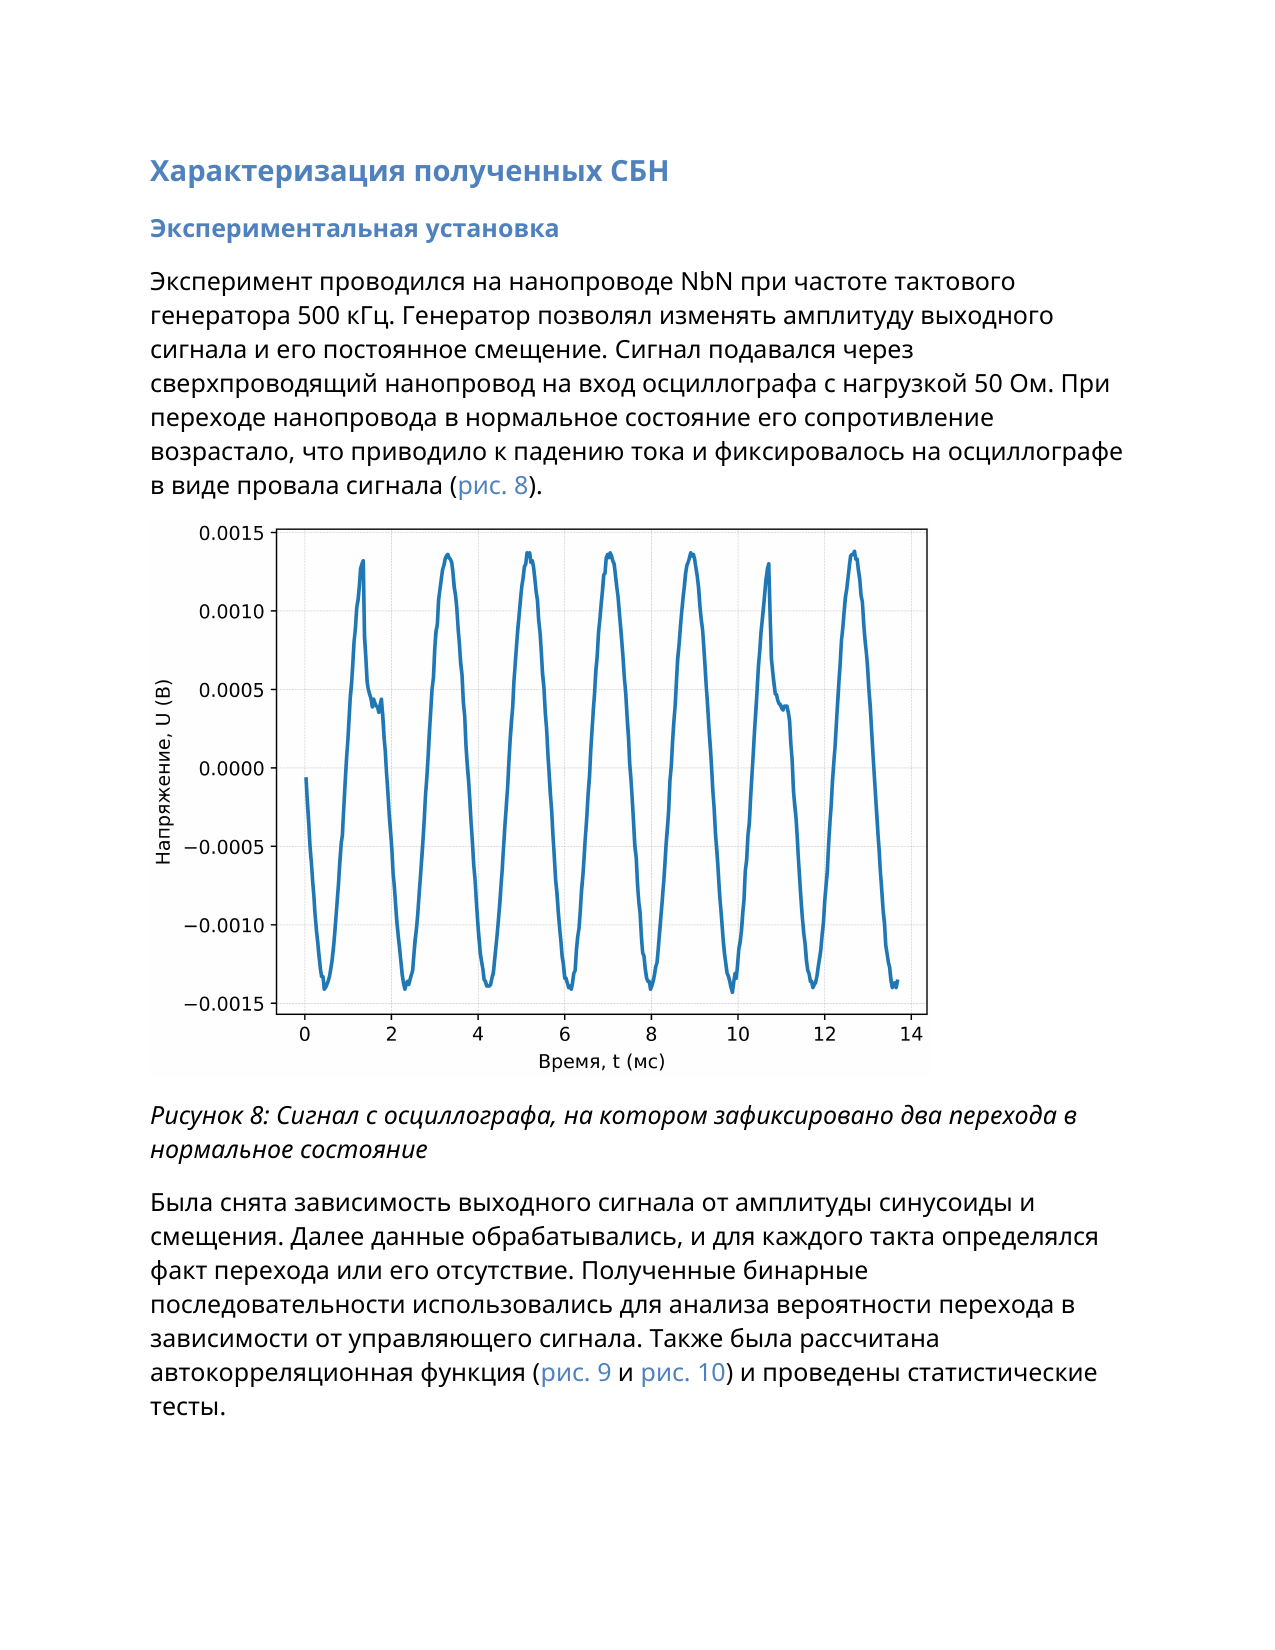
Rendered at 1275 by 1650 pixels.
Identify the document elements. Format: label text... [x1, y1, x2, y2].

text Эксперимент проводился на нанопроводе NbN при частоте тактового генератора 500 кГц. Генератор позволял изменять амплитуду выходного сигнала и его постоянное смещение. Сигнал подавался через сверхпроводящий нанопровод на вход осциллографа с нагрузкой 50 Ом. При переходе нанопровода в нормальное состояние его сопротивление возрастало, что приводило к падению тока и фиксировалось на осциллографе в виде провала сигнала (рис. 8). [150, 263, 1125, 502]
subtitle Характеризация полученных СБН [150, 150, 1125, 190]
picture [150, 520, 932, 1077]
text Была снята зависимость выходного сигнала от амплитуды синусоиды и смещения. Далее данные обрабатывались, и для каждого такта определялся факт перехода или его отсутствие. Полученные бинарные последовательности использовались для анализа вероятности перехода в зависимости от управляющего сигнала. Также была рассчитана автокорреляционная функция (рис. 9 и рис. 10) и проведены статистические тесты. [150, 1184, 1125, 1423]
text Рисунок 8: Сигнал с осциллографа, на котором зафиксировано два перехода в нормальное состояние [150, 1097, 1125, 1166]
subtitle Экспериментальная установка [150, 211, 1125, 244]
